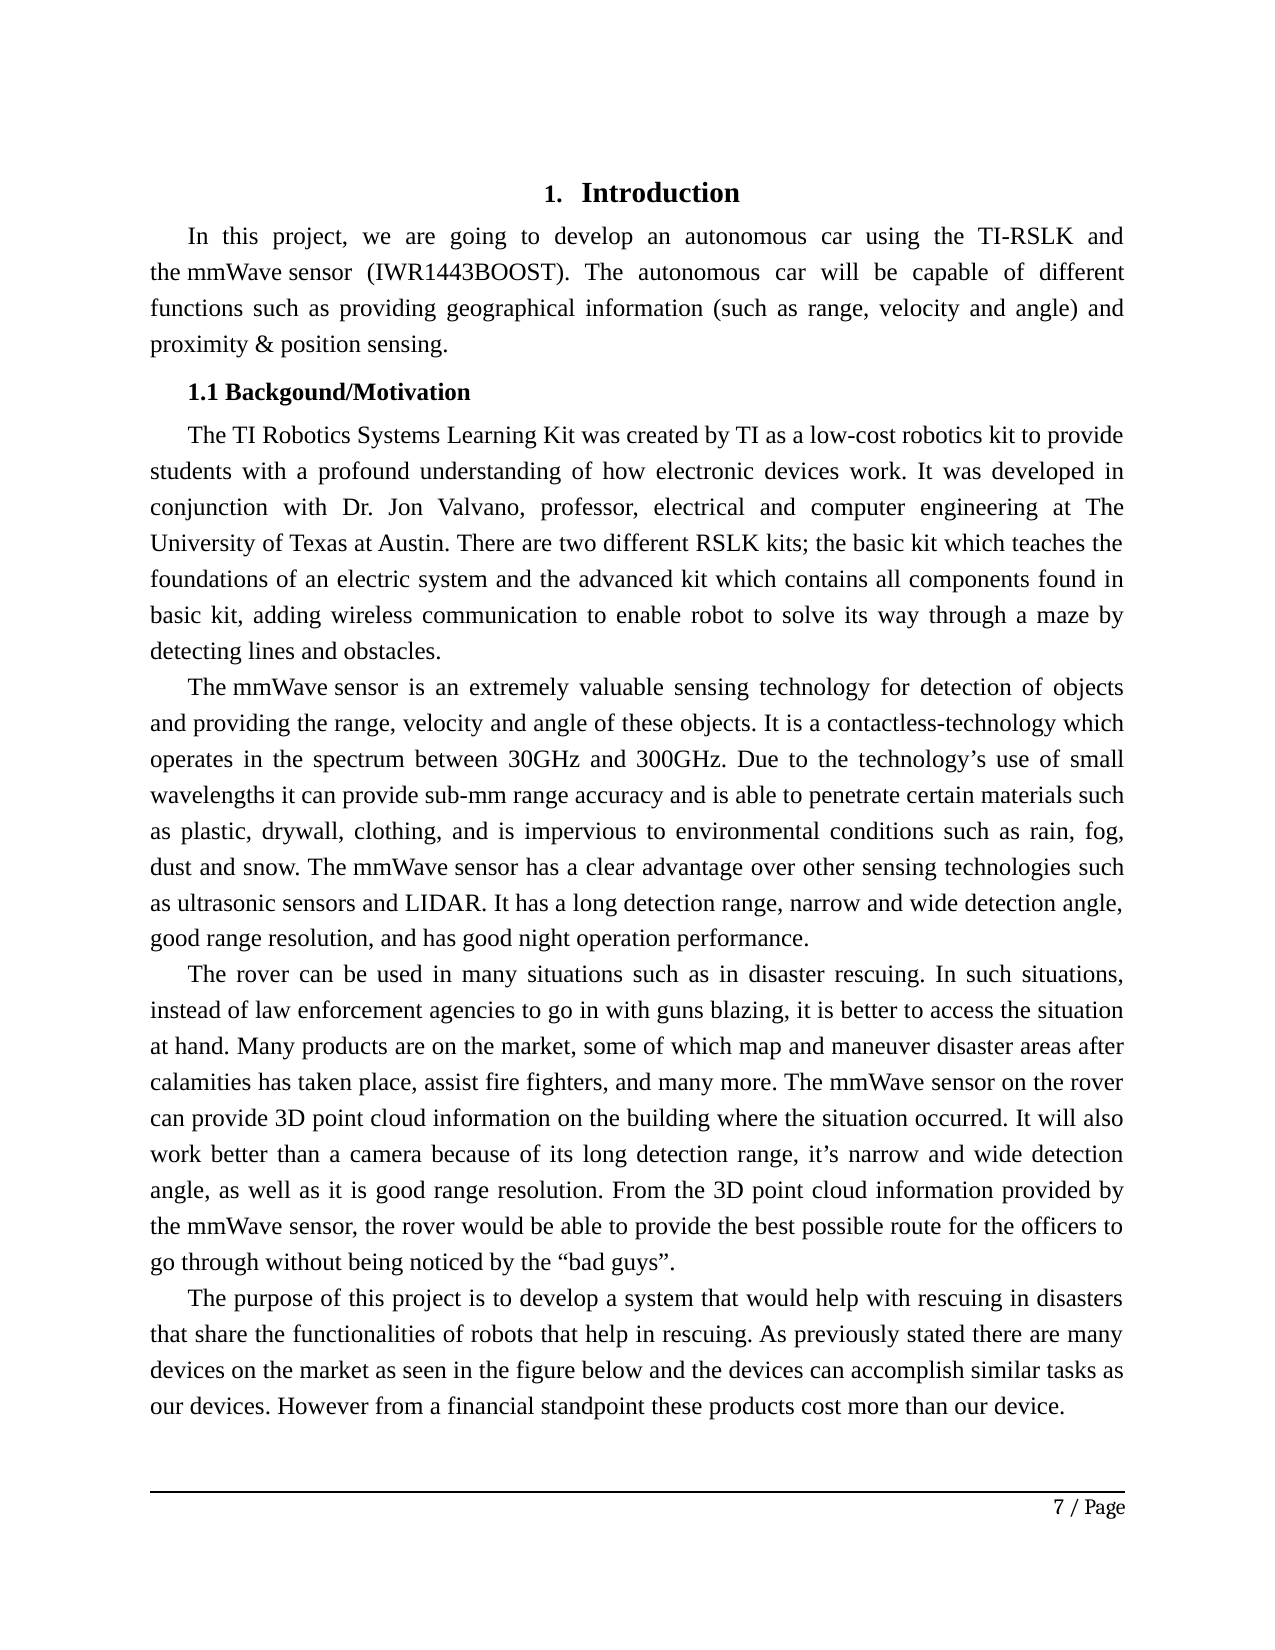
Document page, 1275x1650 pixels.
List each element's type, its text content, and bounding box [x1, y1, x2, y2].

text The rover can be used in many situations such as in disaster rescuing. In such situations, instead of law enforcement agencies to go in with guns blazing, it is better to access the situation at hand. Many products are on the market, some of which map and maneuver disaster areas after calamities has taken place, assist fire fighters, and many more. The mmWave sensor on the rover can provide 3D point cloud information on the building where the situation occurred. It will also work better than a camera because of its long detection range, it’s narrow and wide detection angle, as well as it is good range resolution. From the 3D point cloud information provided by the mmWave sensor, the rover would be able to provide the best possible route for the officers to go through without being noticed by the “bad guys”. [150, 959, 1125, 1276]
text The mmWave sensor is an extremely valuable sensing technology for detection of objects and providing the range, velocity and angle of these objects. It is a contactless-technology which operates in the spectrum between 30GHz and 300GHz. Due to the technology’s use of small wavelengths it can provide sub-mm range accuracy and is able to penetrate certain materials such as plastic, drywall, clothing, and is impervious to environmental conditions such as rain, fog, dust and snow. The mmWave sensor has a clear advantage over other sensing technologies such as ultrasonic sensors and LIDAR. It has a long detection range, narrow and wide detection angle, good range resolution, and has good night operation performance. [150, 672, 1125, 952]
text The purpose of this project is to develop a system that would help with rescuing in disasters that share the functionalities of robots that help in rescuing. As previously stated there are many devices on the market as seen in the figure below and the devices can accomplish similar tasks as our devices. However from a financial standpoint these products cost more than our device. [150, 1283, 1125, 1419]
subtitle Backgound/Motivation [187, 377, 1125, 406]
text The TI Robotics Systems Learning Kit was created by TI as a low-cost robotics kit to provide students with a profound understanding of how electronic devices work. It was developed in conjunction with Dr. Jon Valvano, professor, electrical and computer engineering at The University of Texas at Austin. There are two different RSLK kits; the basic kit which teaches the foundations of an electric system and the advanced kit which contains all components found in basic kit, adding wireless communication to enable robot to solve its way through a maze by detecting lines and obstacles. [150, 420, 1125, 665]
text Introduction [544, 175, 1125, 208]
text In this project, we are going to develop an autonomous car using the TI-RSLK and the mmWave sensor (IWR1443BOOST). The autonomous car will be capable of different functions such as providing geographical information (such as range, velocity and angle) and proximity & position sensing. [150, 221, 1125, 358]
